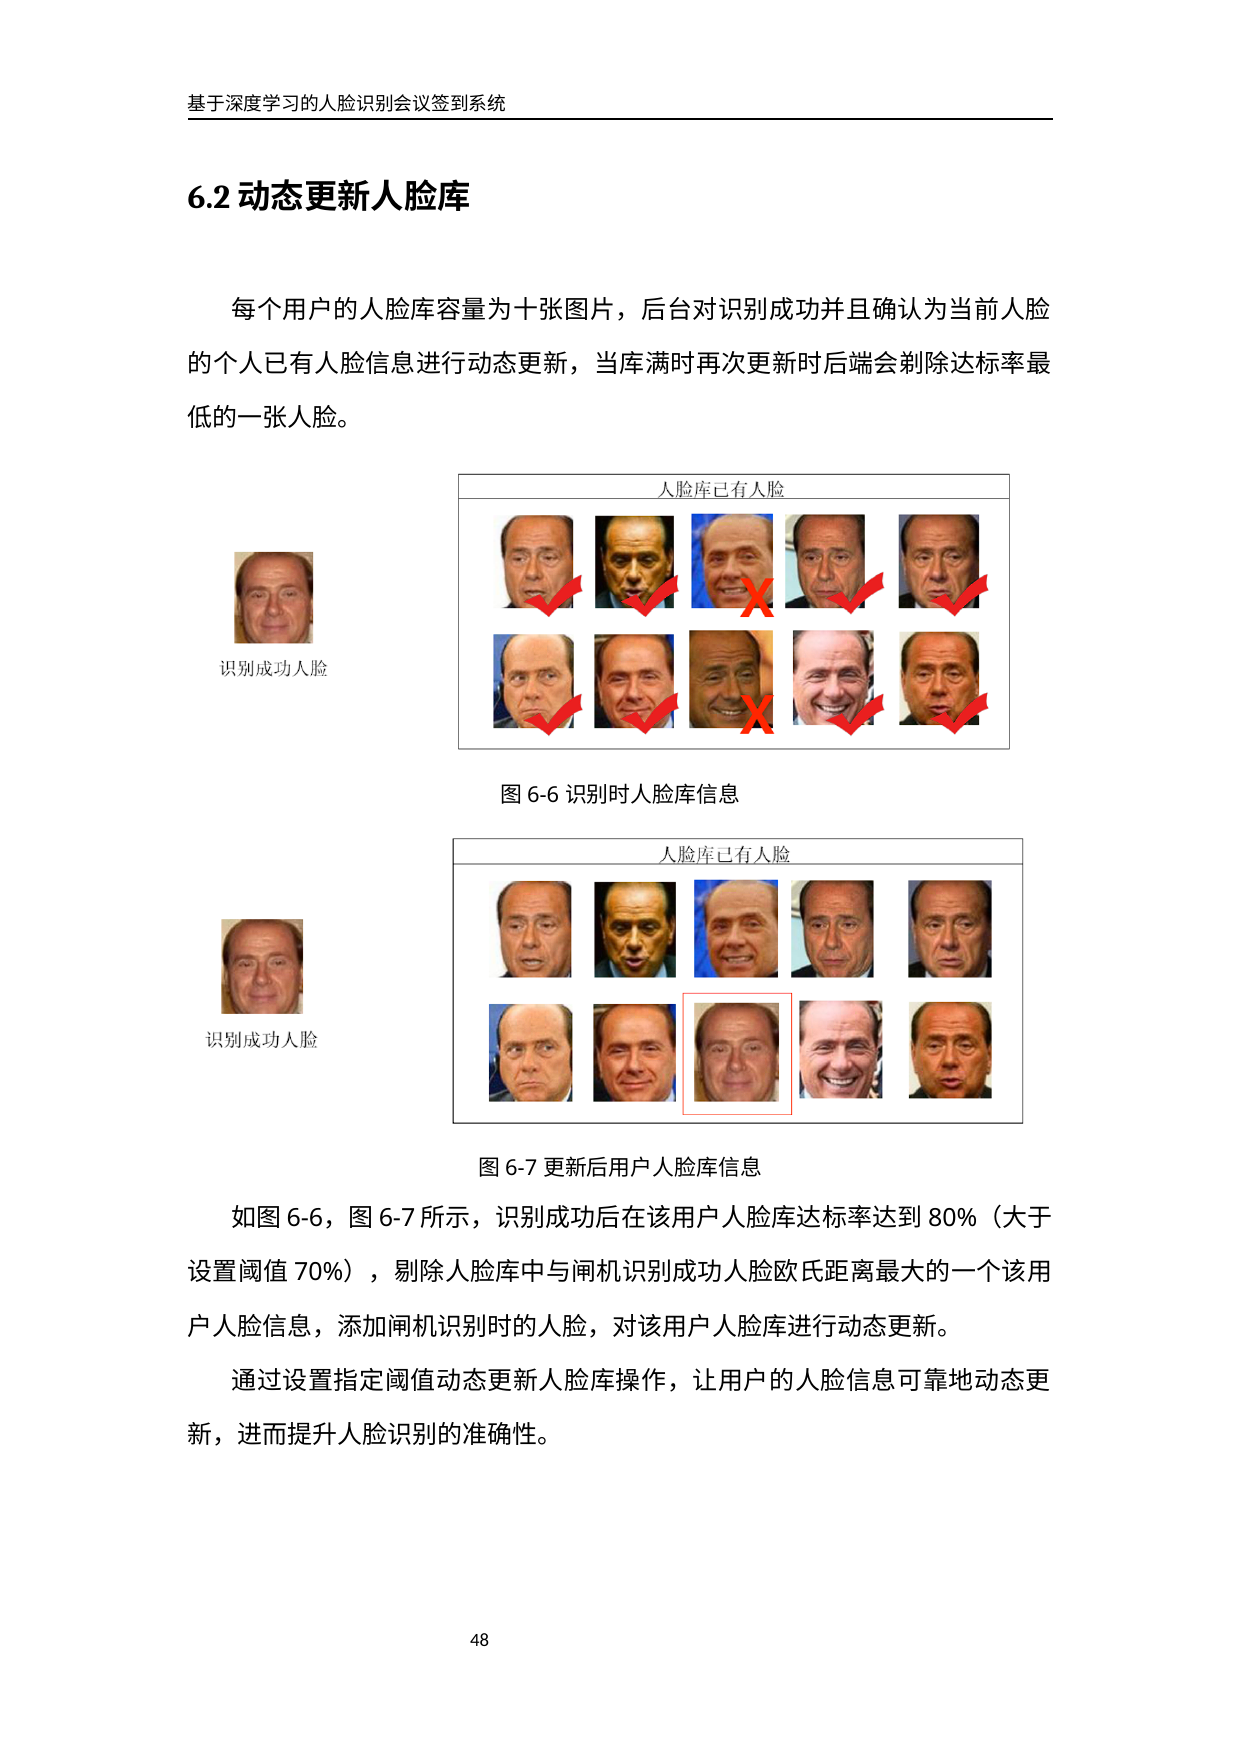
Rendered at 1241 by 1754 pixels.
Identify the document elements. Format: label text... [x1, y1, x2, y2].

text 图6-6 识别时人脸库信息 [187, 777, 1053, 809]
text 通过设置指定阈值动态更新人脸库操作，让用户的人脸信息可靠地动态更新，进而提升人脸识别的准确性。 [187, 1361, 1053, 1451]
text 每个用户的人脸库容量为十张图片，后台对识别成功并且确认为当前人脸的个人已有人脸信息进行动态更新，当库满时再次更新时后端会剃除达标率最低的一张人脸。 [187, 289, 1053, 434]
text 如图6-6，图6-7所示，识别成功后在该用户人脸库达标率达到80%（大于设置阈值70%），剔除人脸库中与闸机识别成功人脸欧氏距离最大的一个该用户人脸信息，添加闸机识别时的人脸，对该用户人脸库进行动态更新。 [187, 1197, 1053, 1342]
picture [187, 825, 1052, 1144]
picture [187, 452, 1048, 770]
text 图6-7 更新后用户人脸库信息 [187, 1150, 1053, 1182]
subtitle 6.2 动态更新人脸库 [187, 162, 1053, 227]
